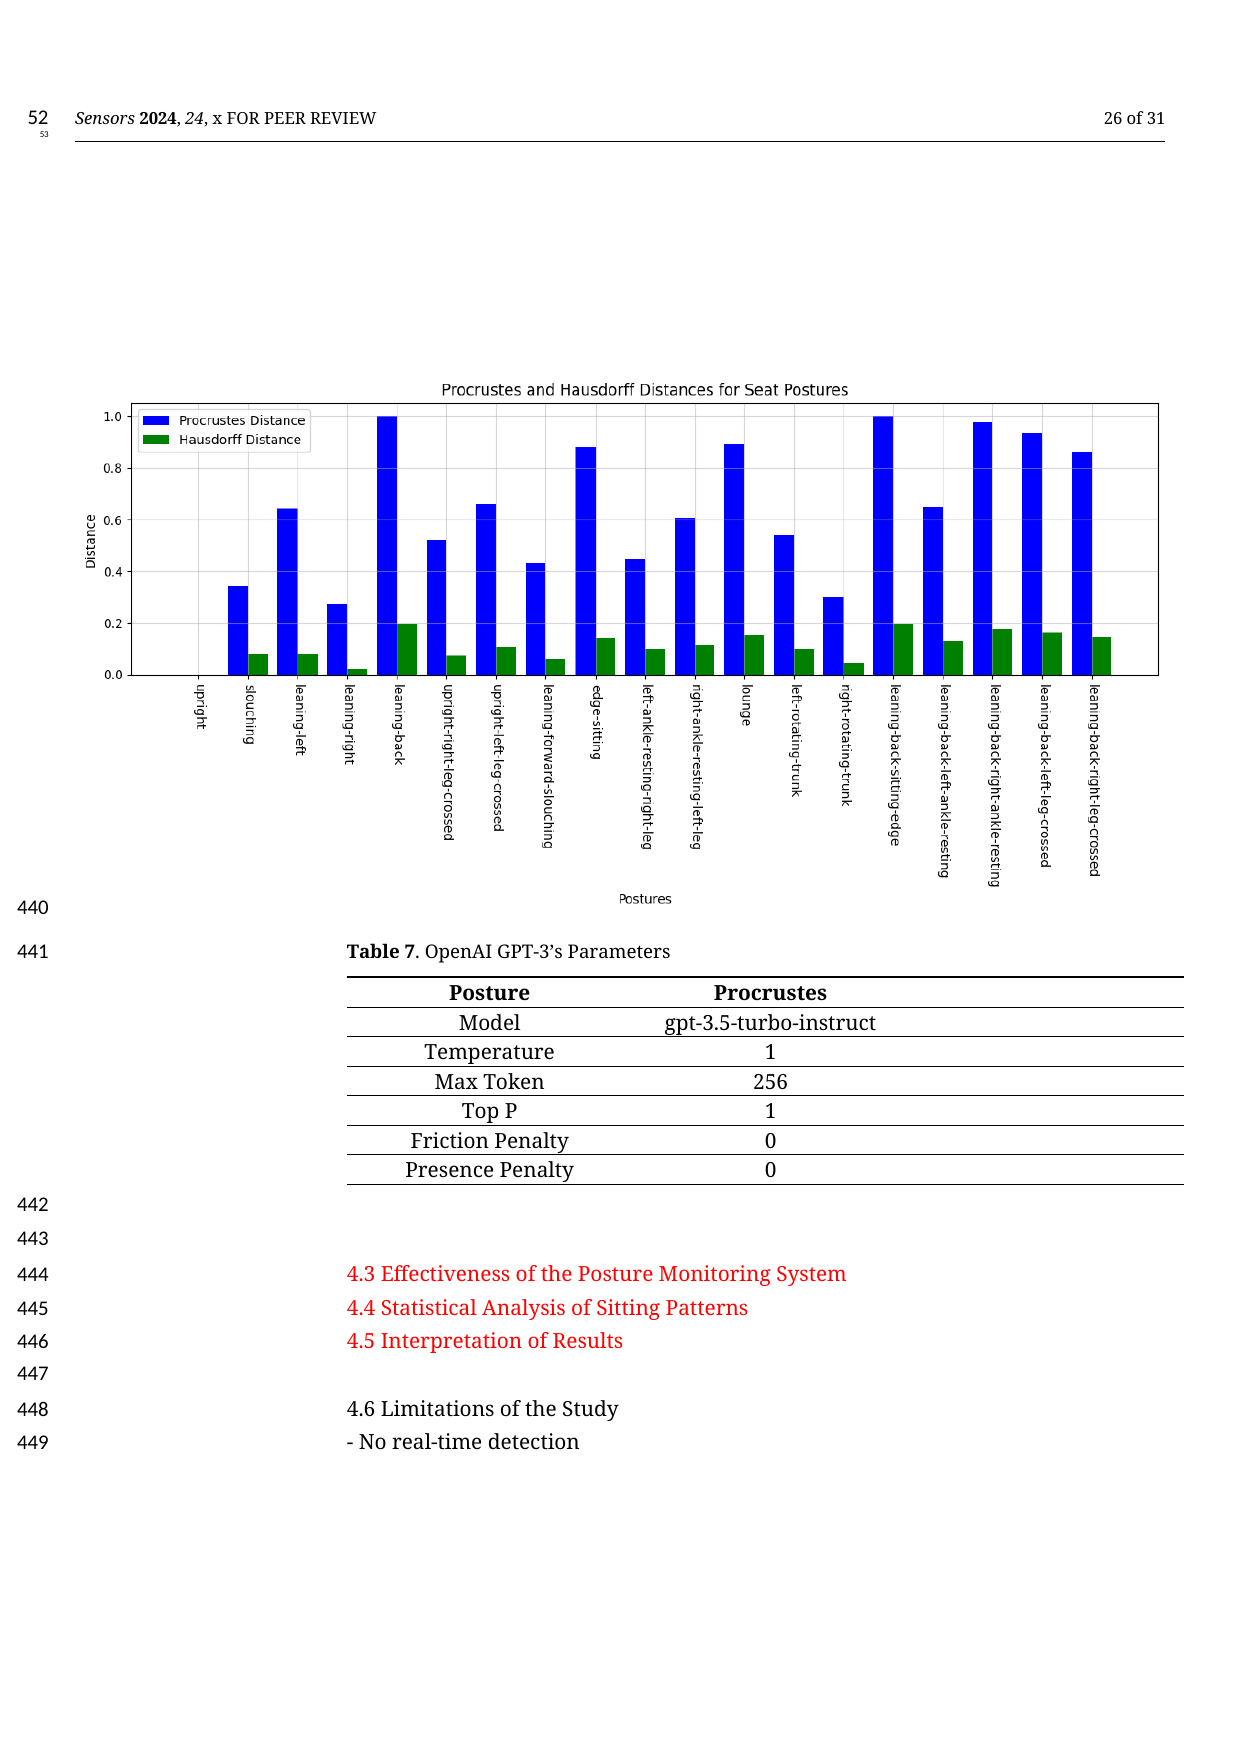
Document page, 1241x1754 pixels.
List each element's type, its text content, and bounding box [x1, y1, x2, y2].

text Table 7. OpenAI GPT-3’s Parameters [347, 939, 1165, 964]
picture [75, 373, 1166, 915]
table_cell 0 [632, 1155, 908, 1184]
table_cell Friction Penalty [347, 1126, 632, 1154]
subtitle - No real-time detection [347, 1428, 1165, 1455]
table_cell Presence Penalty [347, 1155, 632, 1184]
subtitle 4.5 Interpretation of Results [347, 1327, 1165, 1354]
table_cell [908, 1126, 1184, 1154]
table_cell 256 [632, 1067, 908, 1095]
table_cell Temperature [347, 1037, 632, 1066]
subtitle 4.6 Limitations of the Study [347, 1395, 1165, 1422]
table_cell Top P [347, 1096, 632, 1125]
table_cell [908, 1067, 1184, 1095]
table_cell [908, 1096, 1184, 1125]
subtitle 4.4 Statistical Analysis of Sitting Patterns [347, 1293, 1165, 1321]
table_cell 1 [632, 1037, 908, 1066]
table_cell Model [347, 1008, 632, 1036]
table_cell [908, 1037, 1184, 1066]
subtitle 4.3 Effectiveness of the Posture Monitoring System [347, 1260, 1165, 1287]
table_cell [908, 1008, 1184, 1036]
table_header [908, 978, 1184, 1007]
table_cell Max Token [347, 1067, 632, 1095]
table_header Procrustes [632, 978, 908, 1007]
table_cell 1 [632, 1096, 908, 1125]
table_header Posture [347, 978, 632, 1007]
table_cell gpt-3.5-turbo-instruct [632, 1008, 908, 1036]
table_cell [908, 1155, 1184, 1184]
table_cell 0 [632, 1126, 908, 1154]
